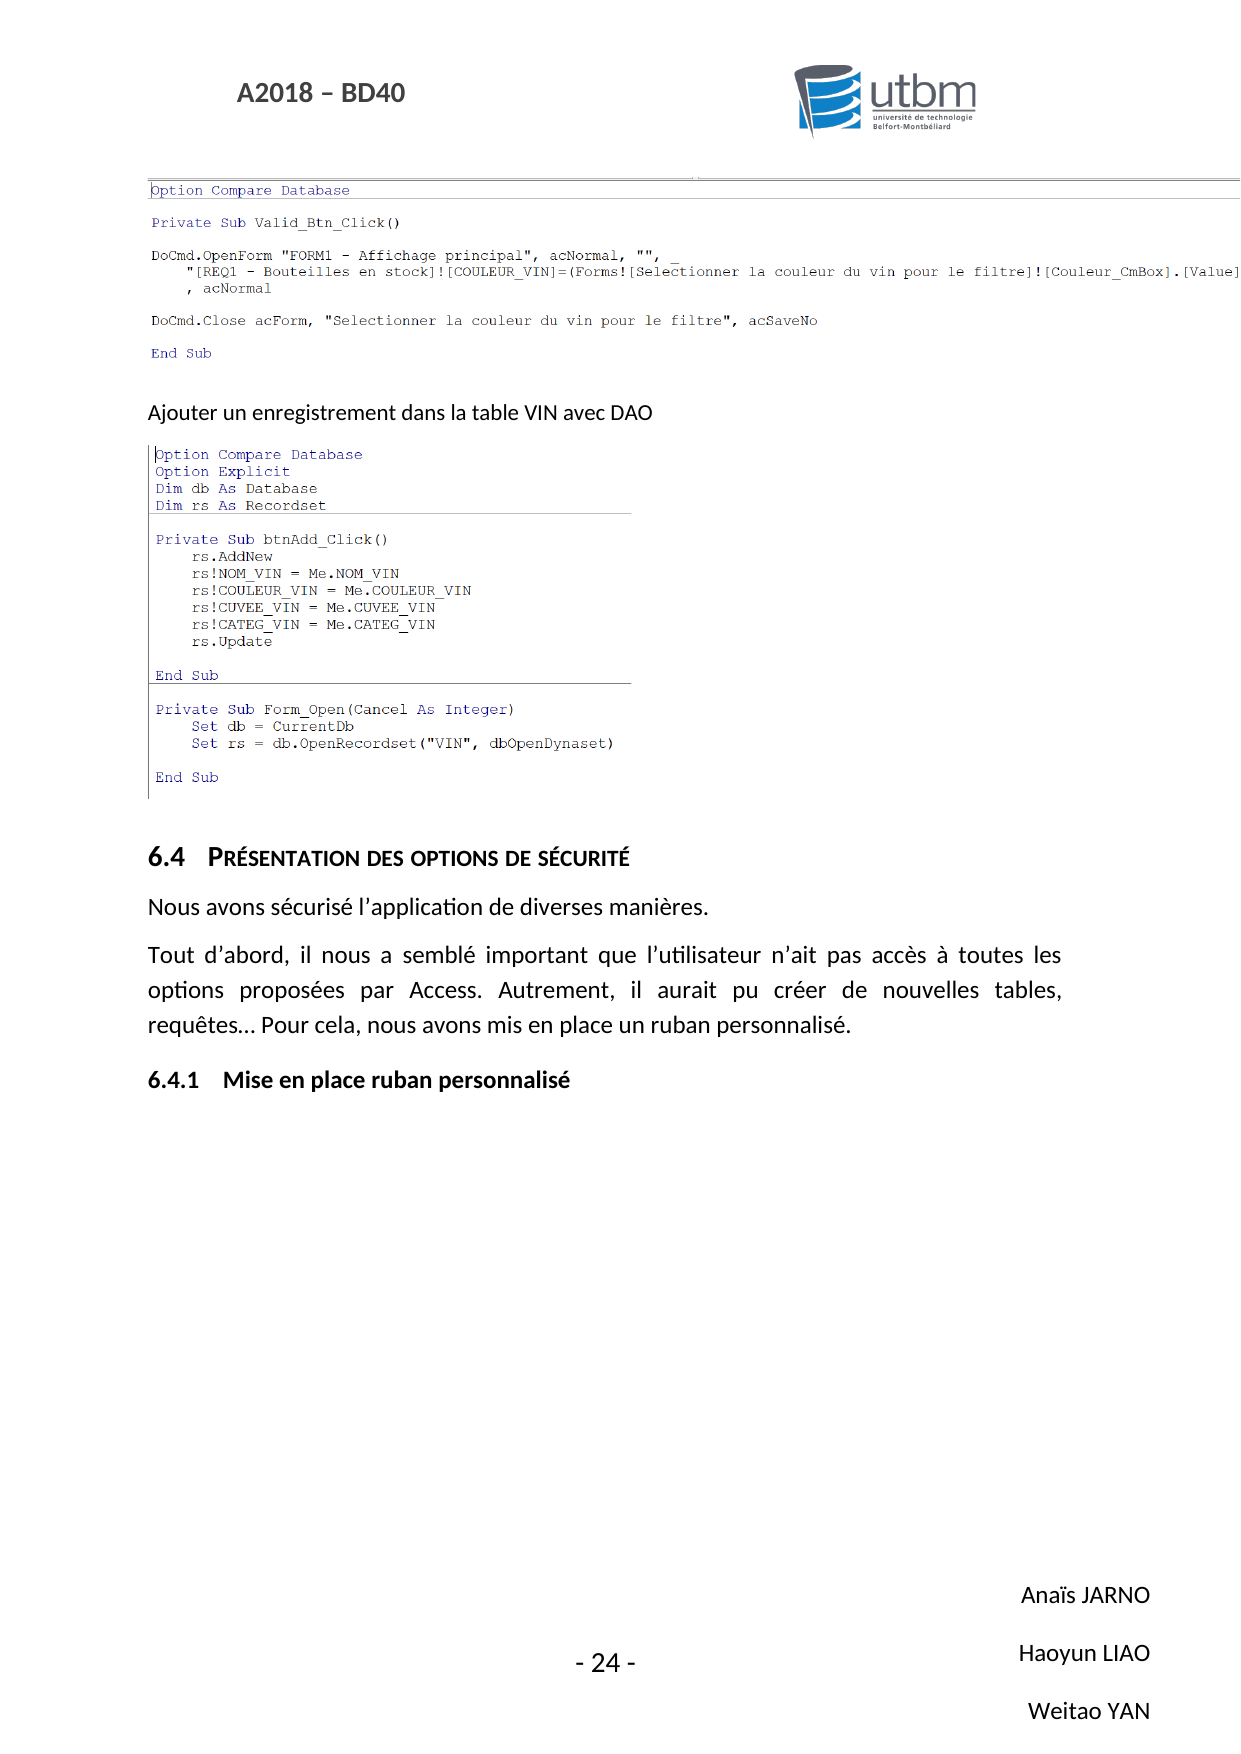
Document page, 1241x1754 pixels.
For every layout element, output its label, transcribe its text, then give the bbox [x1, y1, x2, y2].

picture [794, 65, 976, 140]
picture [147, 177, 1241, 380]
text Ajouter un enregistrement dans la table VIN avec DAO [148, 398, 1063, 426]
text Nous avons sécurisé l’application de diverses manières. [148, 891, 1063, 922]
picture [147, 445, 632, 799]
text Tout d’abord, il nous a semblé important que l’utilisateur n’ait pas accès à toutes les options proposées par Access. Autrement, il aurait pu créer de nouvelles tables, requêtes… Pour cela, nous avons mis en place un ruban personnalisé. [148, 939, 1063, 1039]
subtitle Mise en place ruban personnalisé [148, 1065, 1063, 1095]
subtitle Présentation des options de sécurité [148, 838, 1063, 873]
